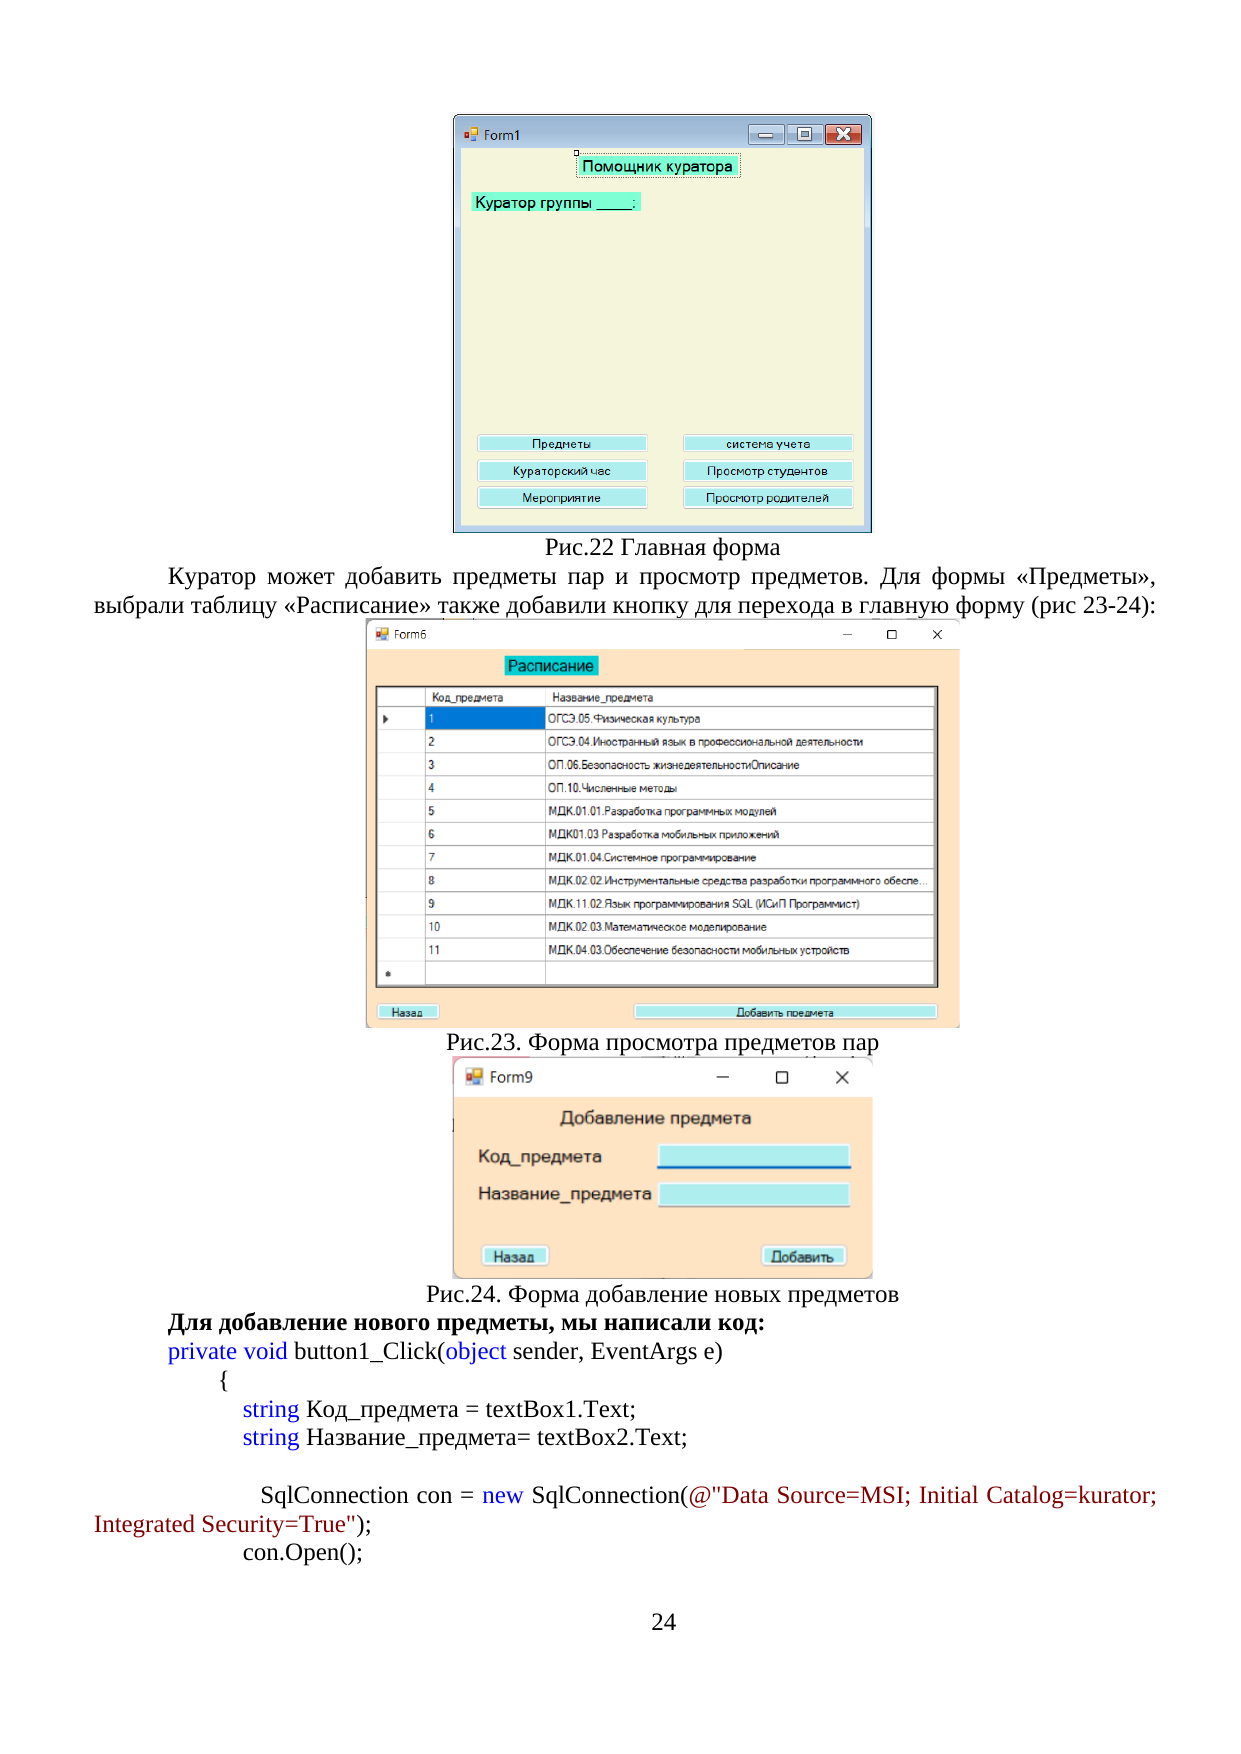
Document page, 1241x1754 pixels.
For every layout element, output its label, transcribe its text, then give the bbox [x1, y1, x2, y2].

text SqlConnection con = new SqlConnection(@"Data Source=MSI; Initial Catalog=kurator; Integrated Security=True"); [94, 1480, 1157, 1537]
text Рис.24. Форма добавление новых предметов [94, 1279, 1157, 1307]
picture [452, 1056, 873, 1279]
text private void button1_Click(object sender, EventArgs e) [94, 1336, 1157, 1365]
picture [365, 618, 960, 1028]
text Куратор может добавить предметы пар и просмотр предметов. Для формы «Предметы», выбрали таблицу «Расписание» также добавили кнопку для перехода в главную форму (рис 23-24): [94, 561, 1157, 619]
picture [450, 112, 875, 533]
text { [94, 1365, 1157, 1394]
text string Название_предмета= textBox2.Text; [94, 1422, 1157, 1451]
text Рис.22 Главная форма [94, 532, 1157, 561]
text Рис.23. Форма просмотра предметов пар [94, 1027, 1157, 1056]
text string Код_предмета = textBox1.Text; [94, 1394, 1157, 1422]
text Для добавление нового предметы, мы написали код: [94, 1307, 1157, 1336]
text con.Open(); [94, 1537, 1157, 1566]
